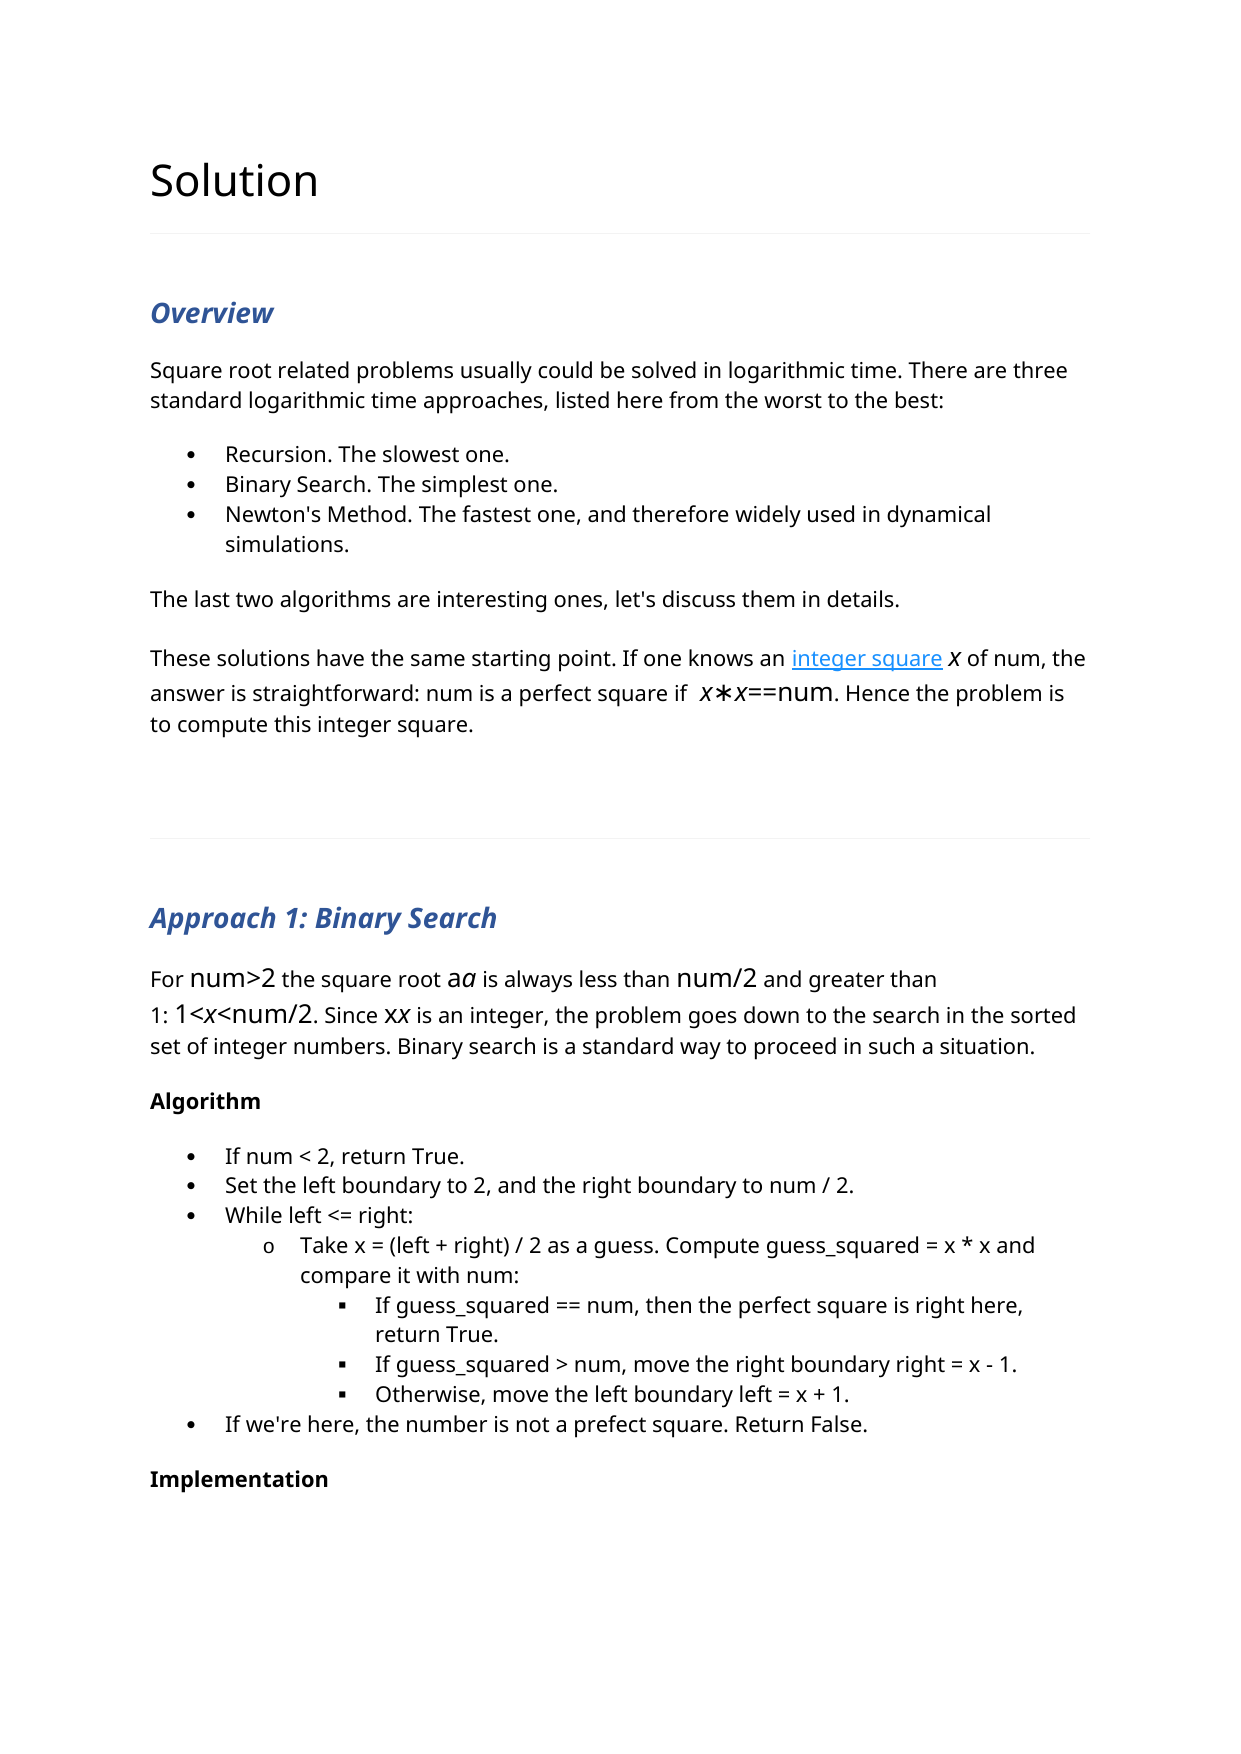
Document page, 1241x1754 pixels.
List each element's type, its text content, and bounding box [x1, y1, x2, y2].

text Implementation [150, 1464, 1090, 1493]
text Square root related problems usually could be solved in logarithmic time. There are three standard logarithmic time approaches, listed here from the worst to the best: [150, 355, 1090, 414]
list If guess_squared == num, then the perfect square is right here, return True. [337, 1290, 1090, 1349]
list While left <= right: [187, 1200, 1090, 1230]
list If we're here, the number is not a prefect square. Return False. [187, 1409, 1090, 1439]
subtitle Solution [150, 150, 1090, 209]
subtitle Overview [150, 293, 1090, 331]
list If num < 2, return True. [187, 1141, 1090, 1171]
list Otherwise, move the left boundary left = x + 1. [337, 1379, 1090, 1409]
text These solutions have the same starting point. If one knows an integer square x of num, the answer is straightforward: num is a perfect square if x∗x==num. Hence the problem is to compute this integer square. [150, 638, 1090, 739]
list Newton's Method. The fastest one, and therefore widely used in dynamical simulations. [187, 499, 1090, 558]
list If guess_squared > num, move the right boundary right = x - 1. [337, 1349, 1090, 1379]
text For num>2 the square root aa is always less than num/2 and greater than 1: 1<x<num/2. Since xx is an integer, the problem goes down to the search in the sorted set of integer numbers. Binary search is a standard way to proceed in such a situation. [150, 960, 1090, 1061]
list Recursion. The slowest one. [187, 439, 1090, 469]
subtitle Approach 1: Binary Search [150, 898, 1090, 937]
list Set the left boundary to 2, and the right boundary to num / 2. [187, 1171, 1090, 1200]
list Take x = (left + right) / 2 as a guess. Compute guess_squared = x * x and compare it with num: [262, 1230, 1090, 1290]
list Binary Search. The simplest one. [187, 469, 1090, 499]
text Algorithm [150, 1086, 1090, 1116]
text The last two algorithms are interesting ones, let's discuss them in details. [150, 583, 1090, 613]
